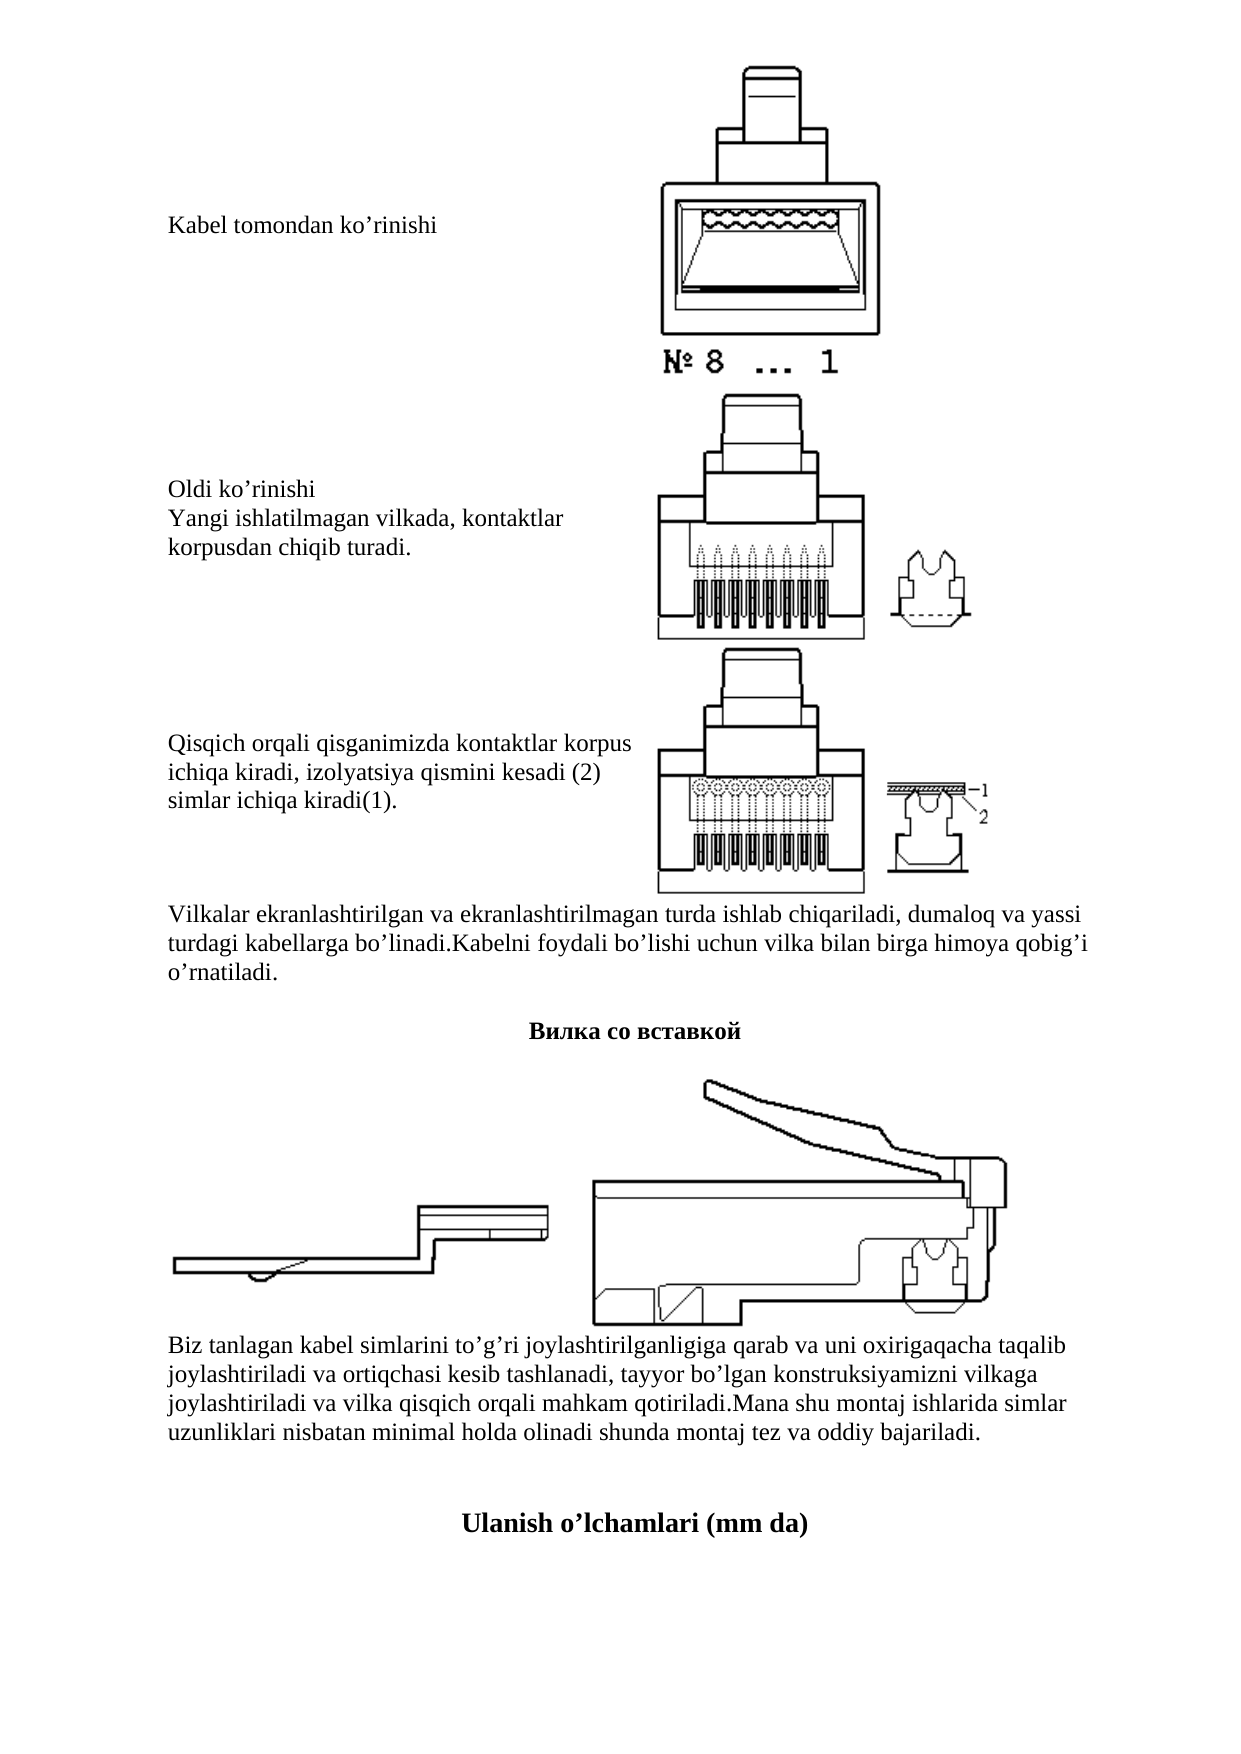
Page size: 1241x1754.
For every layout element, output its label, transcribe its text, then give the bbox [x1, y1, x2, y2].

table_cell [635, 59, 1104, 391]
picture [636, 392, 1003, 643]
table_cell Qisqich orqali qisganimizda kontaktlar korpus ichiqa kiradi, izolyatsiya qismini kesadi (2) simlar ichiqa kiradi(1). [166, 644, 635, 898]
text Вилка со вставкой [118, 1016, 1152, 1045]
table_header Ulanish o’lchamlari (mm da) [166, 1505, 1104, 1540]
table_cell [635, 391, 1104, 644]
table_cell [635, 644, 1104, 898]
table_cell Oldi ko’rinishi Yangi ishlatilmagan vilkada, kontaktlar korpusdan chiqib turadi. [166, 391, 635, 644]
picture [636, 645, 988, 897]
table_cell Kabel tomondan ko’rinishi [166, 59, 635, 391]
picture [167, 1075, 1012, 1331]
picture [636, 60, 918, 389]
table_header Vilkalar ekranlashtirilgan va ekranlashtirilmagan turda ishlab chiqariladi, dumaloq va yassi turdagi kabellarga bo’linadi.Kabelni foydali bo’lishi uchun vilka bilan birga himoya qobig’i o’rnatiladi. [166, 898, 1104, 987]
table_header Biz tanlagan kabel simlarini to’g’ri joylashtirilganligiga qarab va uni oxirigaqacha taqalib joylashtiriladi va ortiqchasi kesib tashlanadi, tayyor bo’lgan konstruksiyamizni vilkaga joylashtiriladi va vilka qisqich orqali mahkam qotiriladi.Mana shu montaj ishlarida simlar uzunliklari nisbatan minimal holda olinadi shunda montaj tez va oddiy bajariladi. [166, 1074, 1104, 1447]
